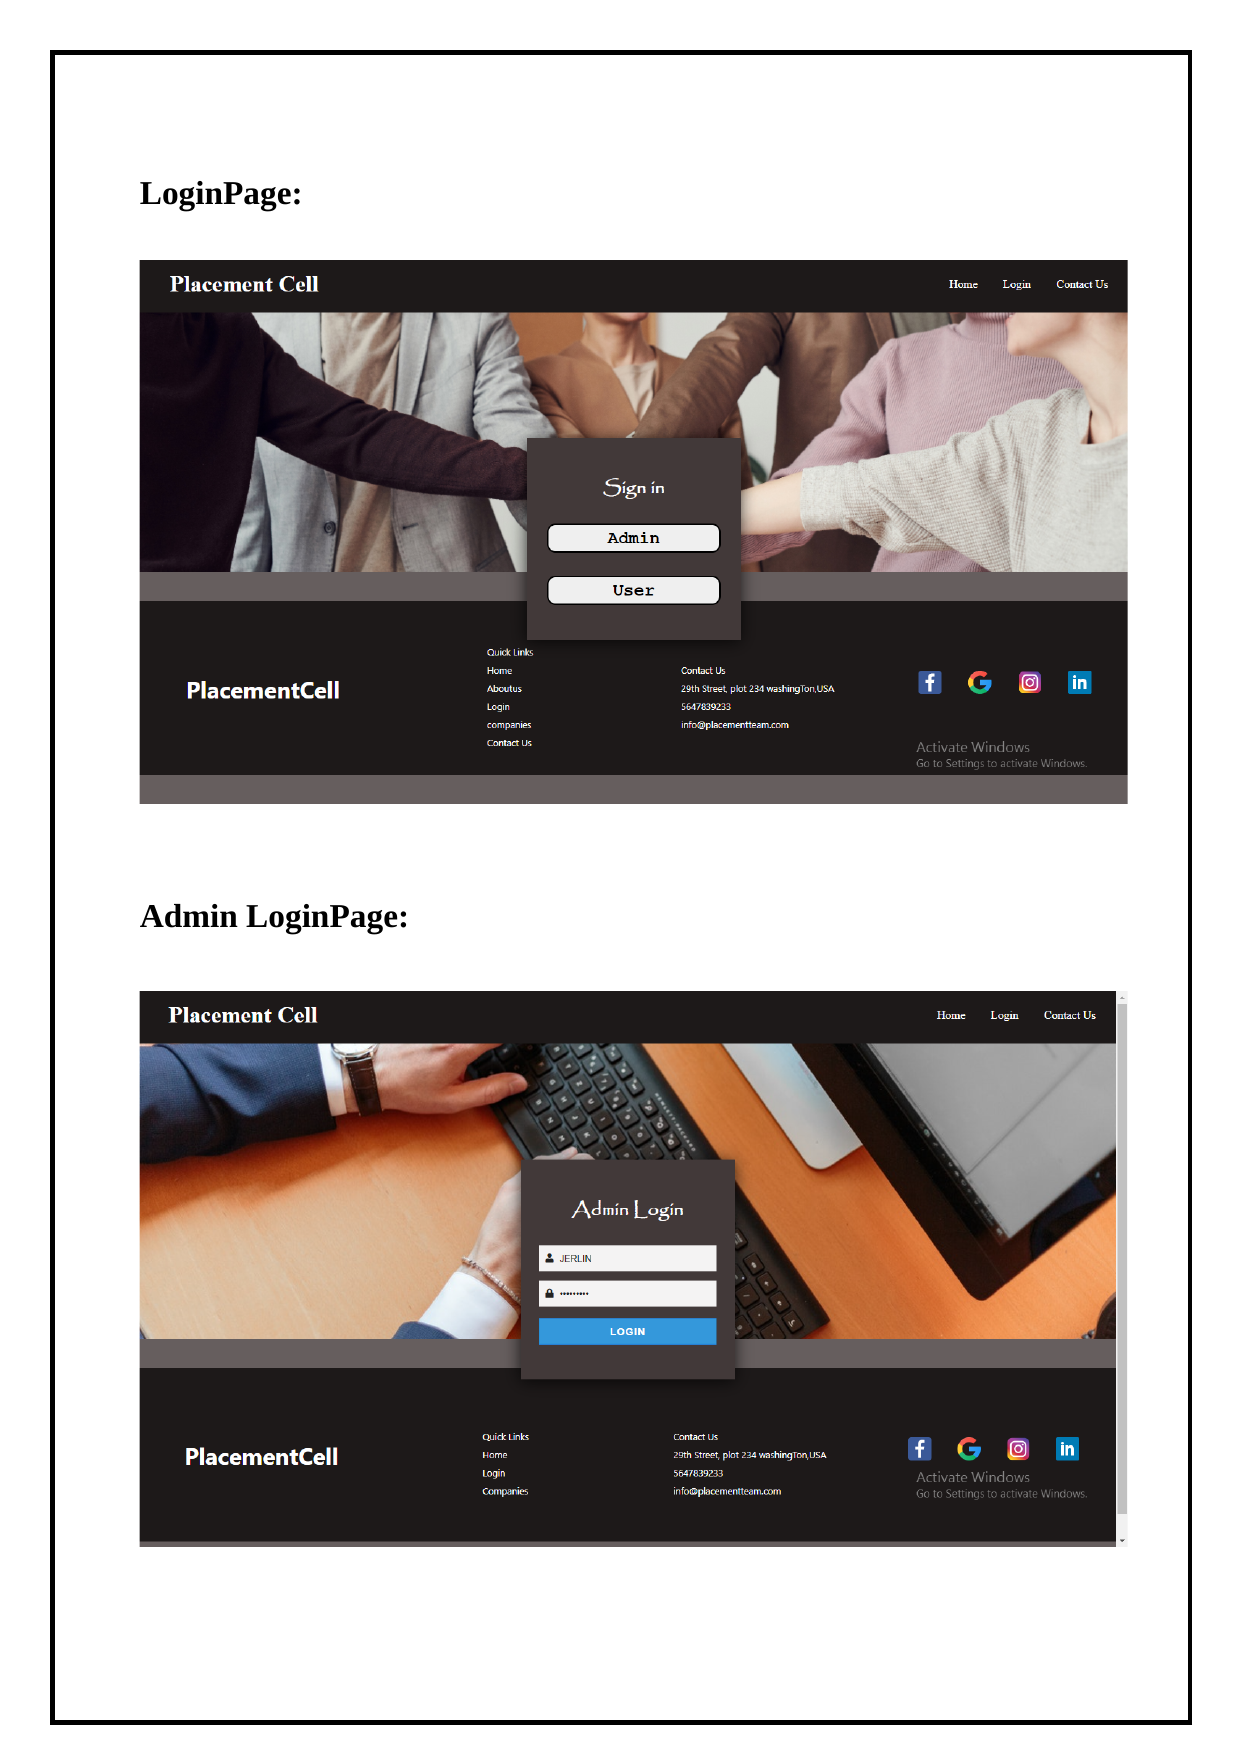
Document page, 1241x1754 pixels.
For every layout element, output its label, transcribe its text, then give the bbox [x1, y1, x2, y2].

text LoginPage: [139, 173, 1128, 212]
picture [139, 260, 1128, 817]
text Admin LoginPage: [139, 897, 1128, 935]
picture [139, 991, 1128, 1547]
